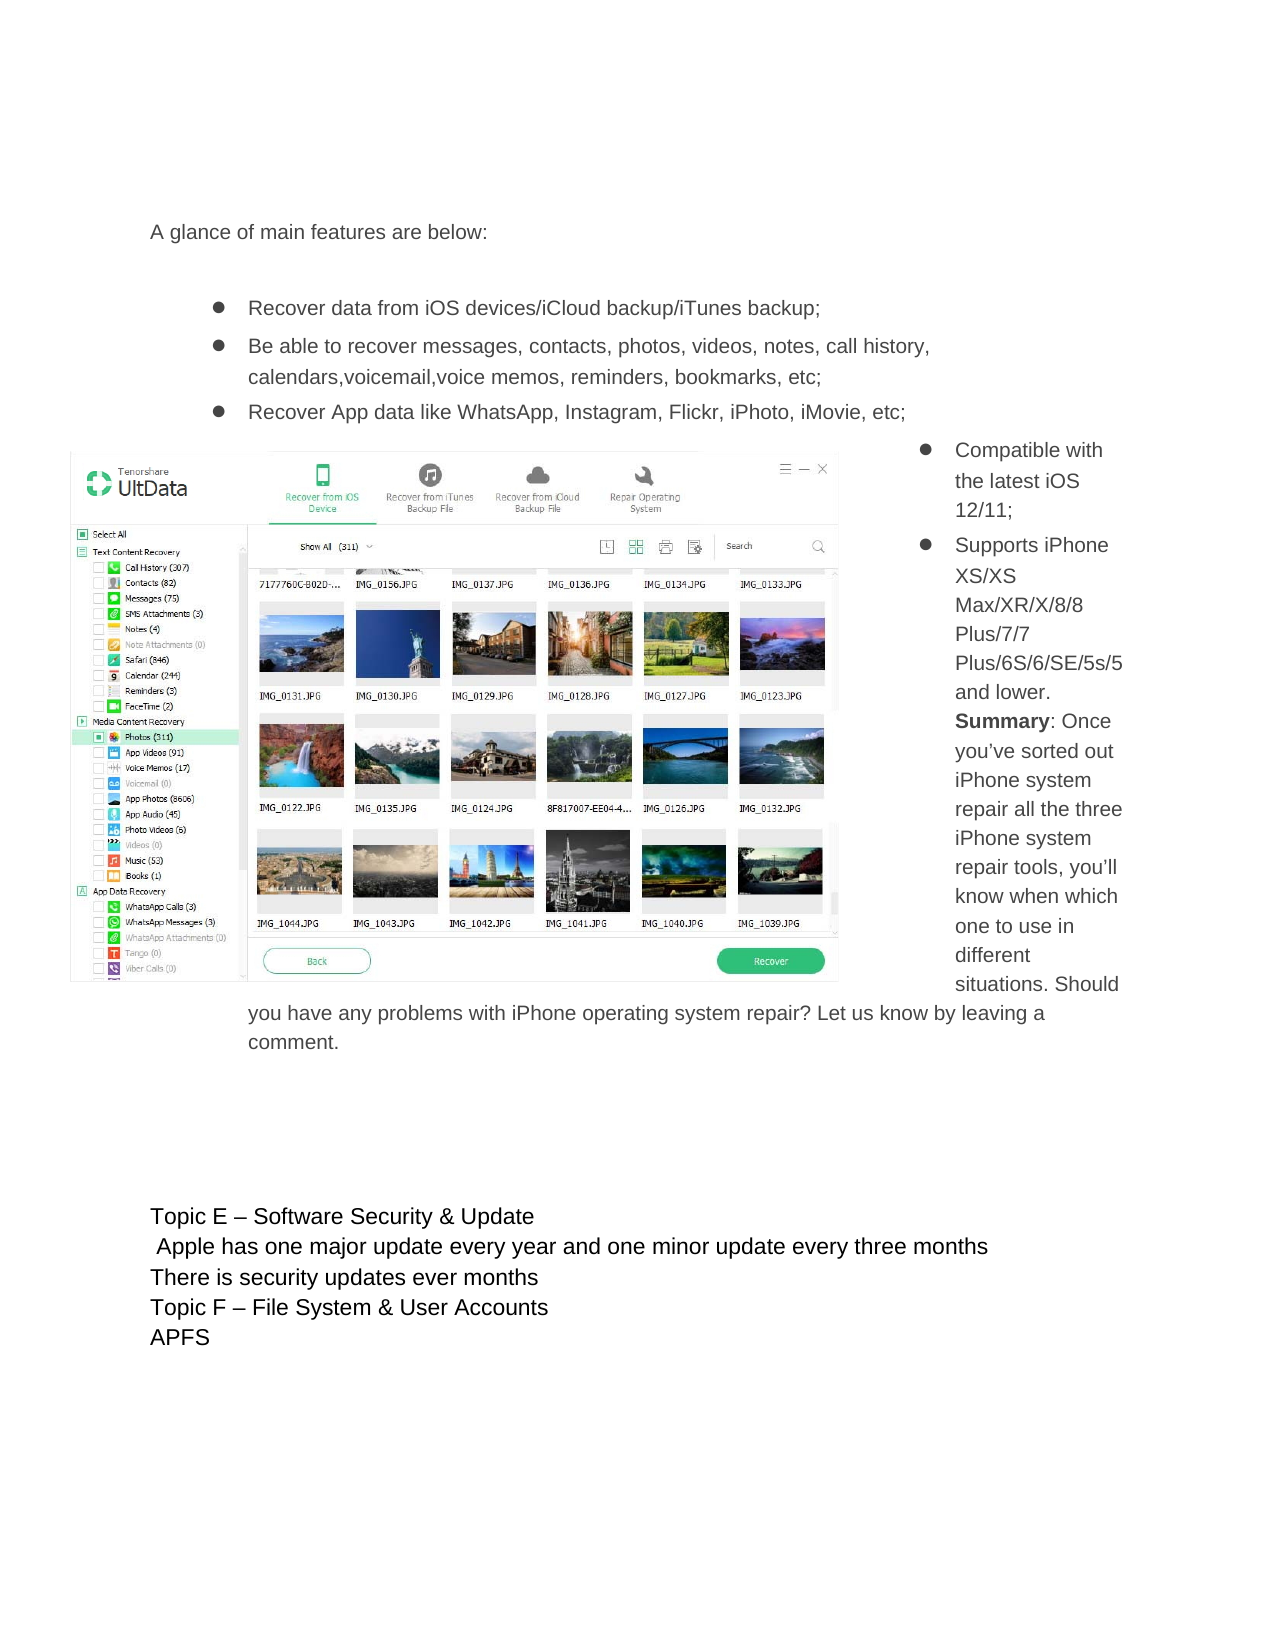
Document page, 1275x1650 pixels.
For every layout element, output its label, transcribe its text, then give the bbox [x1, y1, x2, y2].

list Be able to recover messages, contacts, photos, videos, notes, call history, calendars,voicemail,voice memos, reminders, bookmarks, etc; [210, 328, 1125, 389]
text Topic F – File System & User Accounts [150, 1294, 1125, 1320]
picture [70, 451, 839, 982]
text Apple has one major update every year and one minor update every three months [150, 1233, 1125, 1259]
text APFS [150, 1324, 1125, 1350]
text Topic E – Software Security & Update [150, 1203, 1125, 1229]
list Recover data from iOS devices/iCloud backup/iTunes backup; [210, 290, 1125, 322]
list Compatible with the latest iOS 12/11; [210, 432, 1125, 522]
list Supports iPhone XS/XS Max/XR/X/8/8 Plus/7/7 Plus/6S/6/SE/5s/5 and lower. Summary: Once you’ve sorted out iPhone system repair all the three iPhone system repair tools, you’ll know when which one to use in different situations. Should you have any problems with iPhone operating system repair? Let us know by leaving a comment. [210, 527, 1125, 1054]
text There is security updates ever months [150, 1263, 1125, 1290]
text A glance of main features are below: [150, 220, 1125, 244]
list Recover App data like WhatsApp, Instagram, Flickr, iPhoto, iMovie, etc; [210, 394, 1125, 425]
